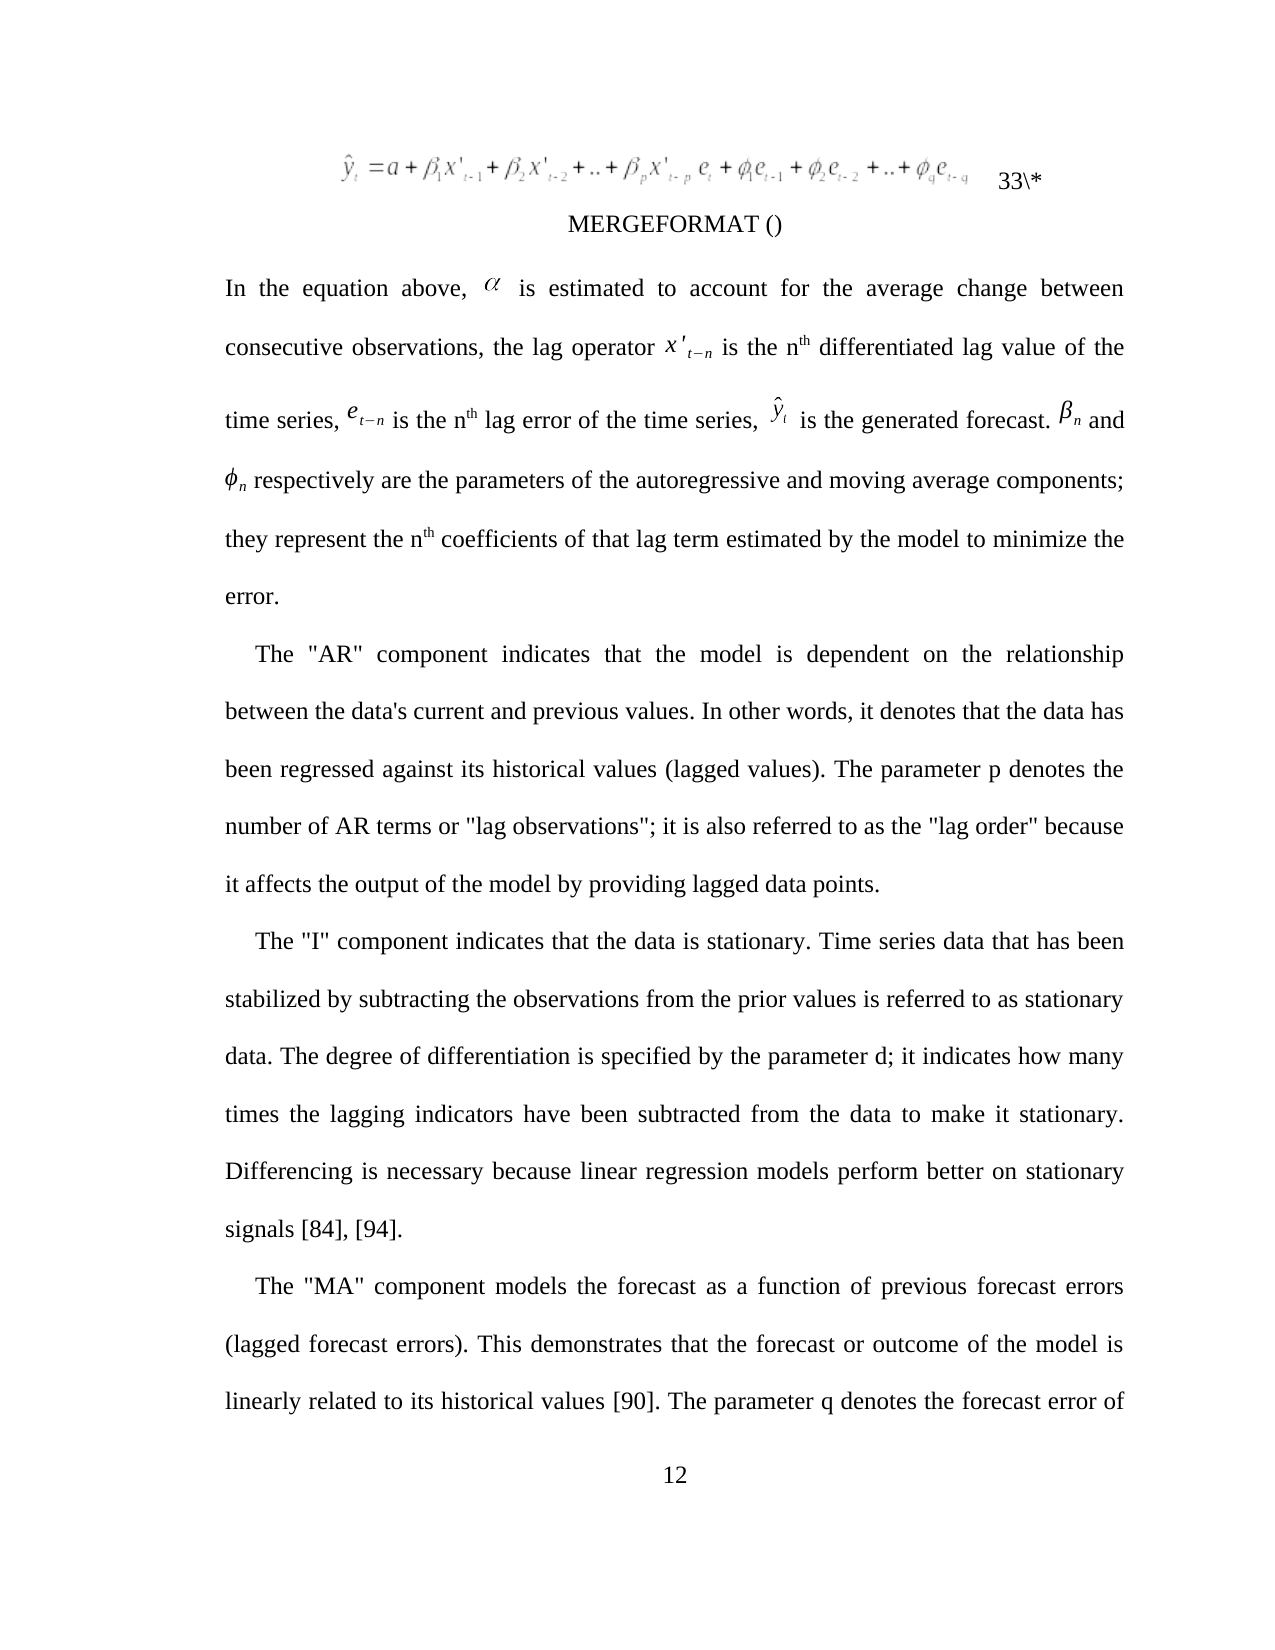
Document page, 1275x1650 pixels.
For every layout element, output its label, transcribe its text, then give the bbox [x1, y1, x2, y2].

text The "AR" component indicates that the model is dependent on the relationship between the data's current and previous values. In other words, it denotes that the data has been regressed against its historical values (lagged values). The parameter p denotes the number of AR terms or "lag observations"; it is also referred to as the "lag order" because it affects the output of the model by providing lagged data points. [225, 639, 1125, 897]
text In the equation above, is estimated to account for the average change between consecutive observations, the lag operator is the nth differentiated lag value of the time series, is the nth lag error of the time series, is the generated forecast. and respectively are the parameters of the autoregressive and moving average components; they represent the nth coefficients of that lag term estimated by the model to minimize the error. [225, 273, 1125, 610]
text The "I" component indicates that the data is stationary. Time series data that has been stabilized by subtracting the observations from the prior values is referred to as stationary data. The degree of differentiation is specified by the parameter d; it indicates how many times the lagging indicators have been subtracted from the data to make it stationary. Differencing is necessary because linear regression models perform better on stationary signals [84], [94]. [225, 926, 1125, 1242]
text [225, 1271, 1125, 1415]
